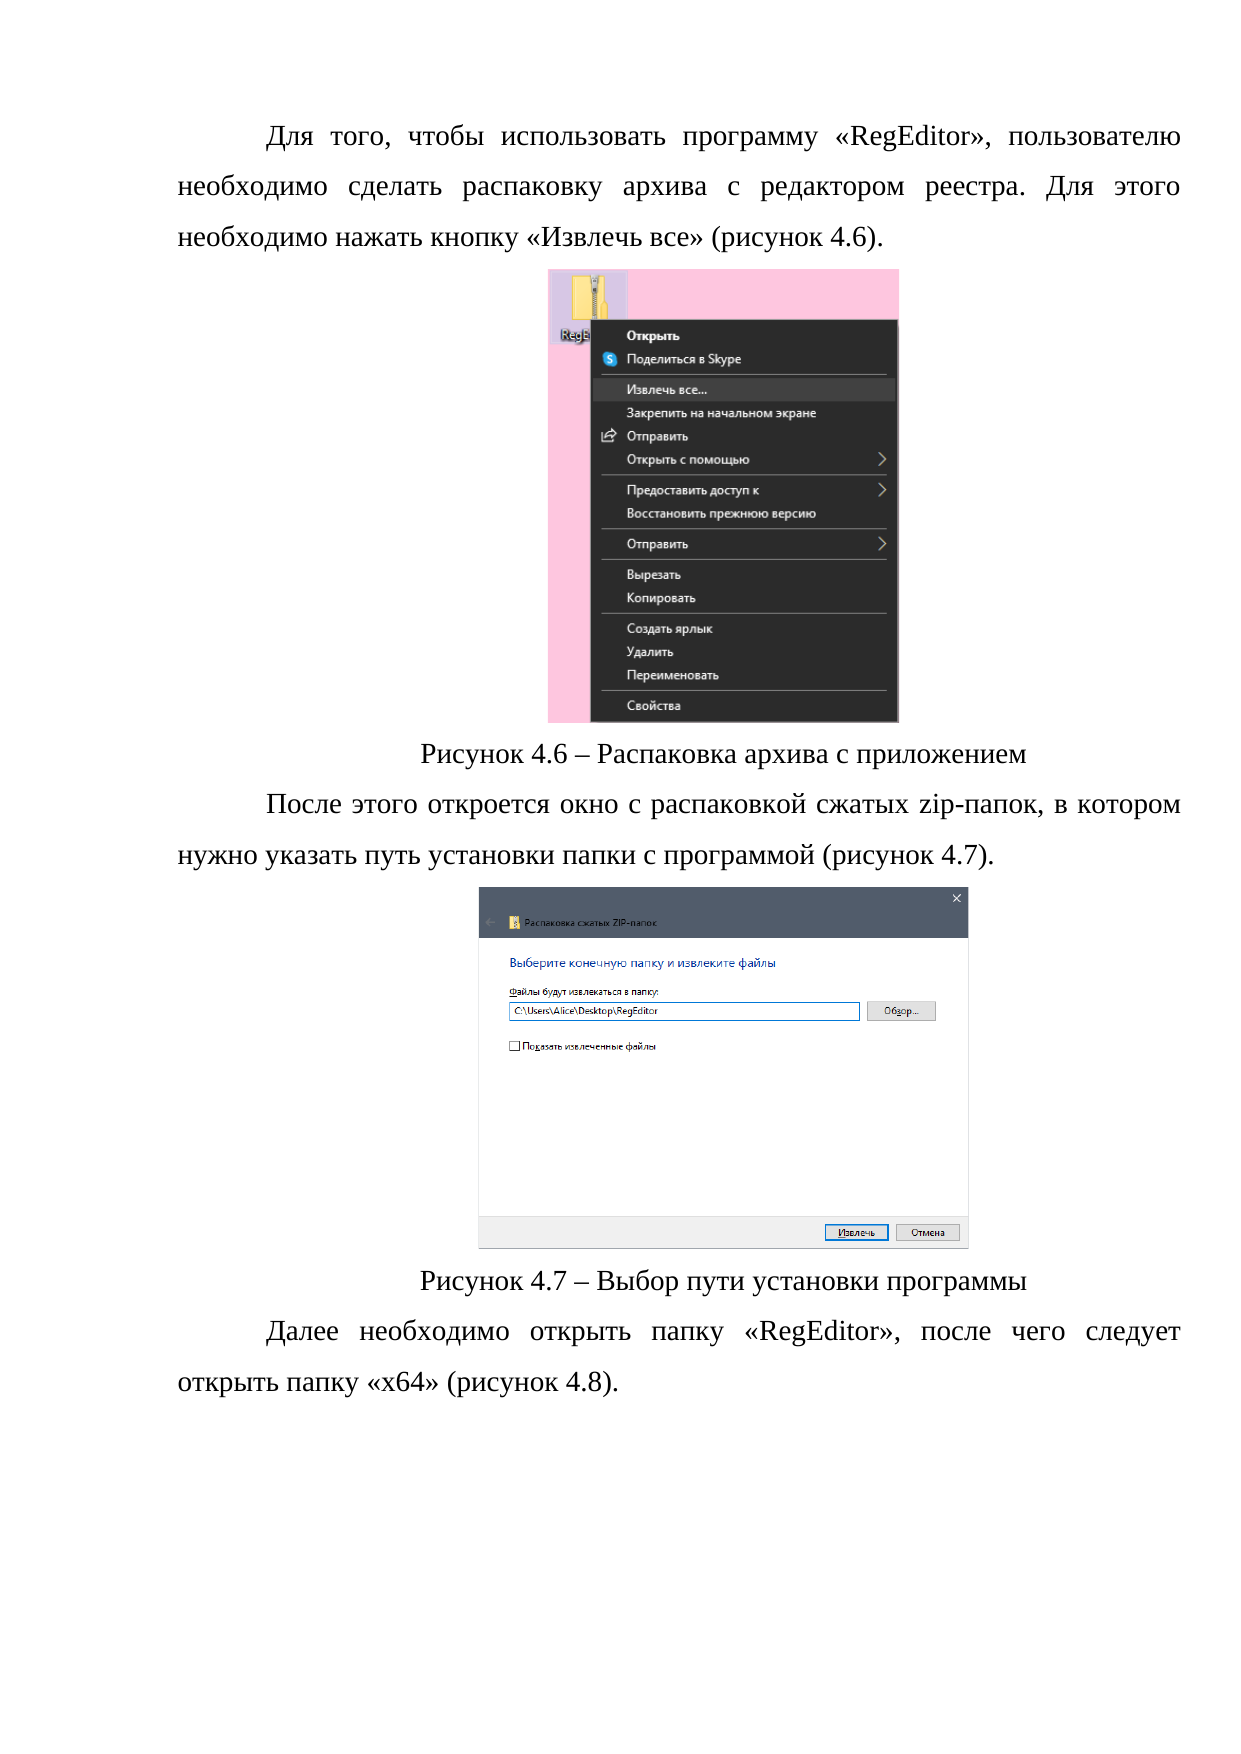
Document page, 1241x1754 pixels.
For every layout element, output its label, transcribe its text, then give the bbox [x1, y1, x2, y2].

text После этого откроется окно с распаковкой сжатых zip-папок, в котором нужно указать путь установки папки с программой (рисунок 4.7). [177, 786, 1181, 870]
picture [478, 887, 969, 1249]
text Далее необходимо открыть папку «RegEditor», после чего следует открыть папку «х64» (рисунок 4.8). [177, 1313, 1181, 1397]
text Для того, чтобы использовать программу «RegEditor», пользователю необходимо сделать распаковку архива с редактором реестра. Для этого необходимо нажать кнопку «Извлечь все» (рисунок 4.6). [177, 118, 1181, 252]
text Рисунок 4.7 – Выбор пути установки программы [177, 1263, 1181, 1297]
text Рисунок 4.6 – Распаковка архива с приложением [177, 736, 1181, 770]
picture [547, 269, 900, 723]
